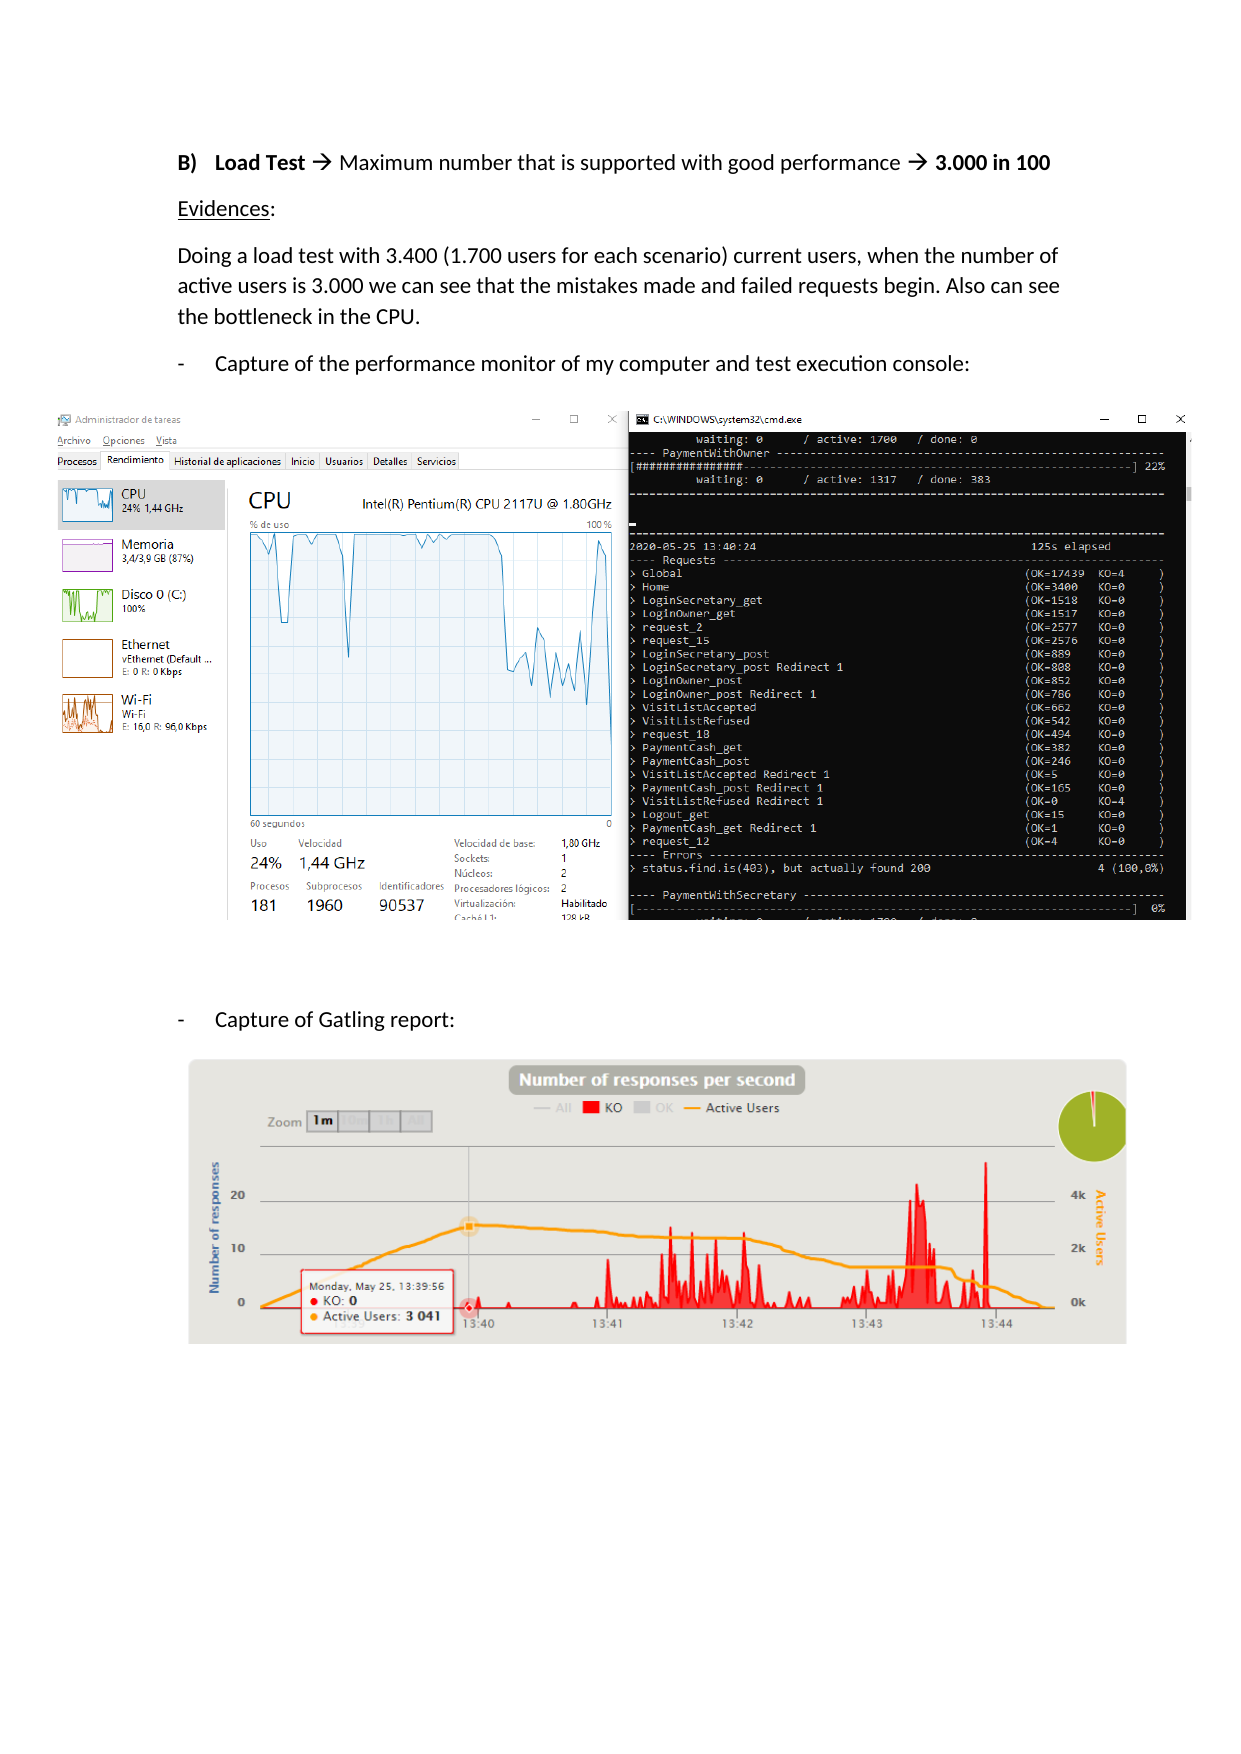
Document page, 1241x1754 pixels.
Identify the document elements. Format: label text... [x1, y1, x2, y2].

picture [57, 411, 1192, 920]
text Doing a load test with 3.400 (1.700 users for each scenario) current users, when the number of active users is 3.000 we can see that the mistakes made and failed requests begin. Also can see the bottleneck in the CPU. [177, 241, 1063, 330]
list Capture of the performance monitor of my computer and test execution console: [177, 349, 1063, 377]
list Capture of Gatling report: [177, 1005, 1063, 1033]
text Evidences: [177, 194, 1063, 222]
picture [177, 1051, 1135, 1344]
list Load Test Maximum number that is supported with good performance 3.000 in 100 [177, 148, 1063, 176]
